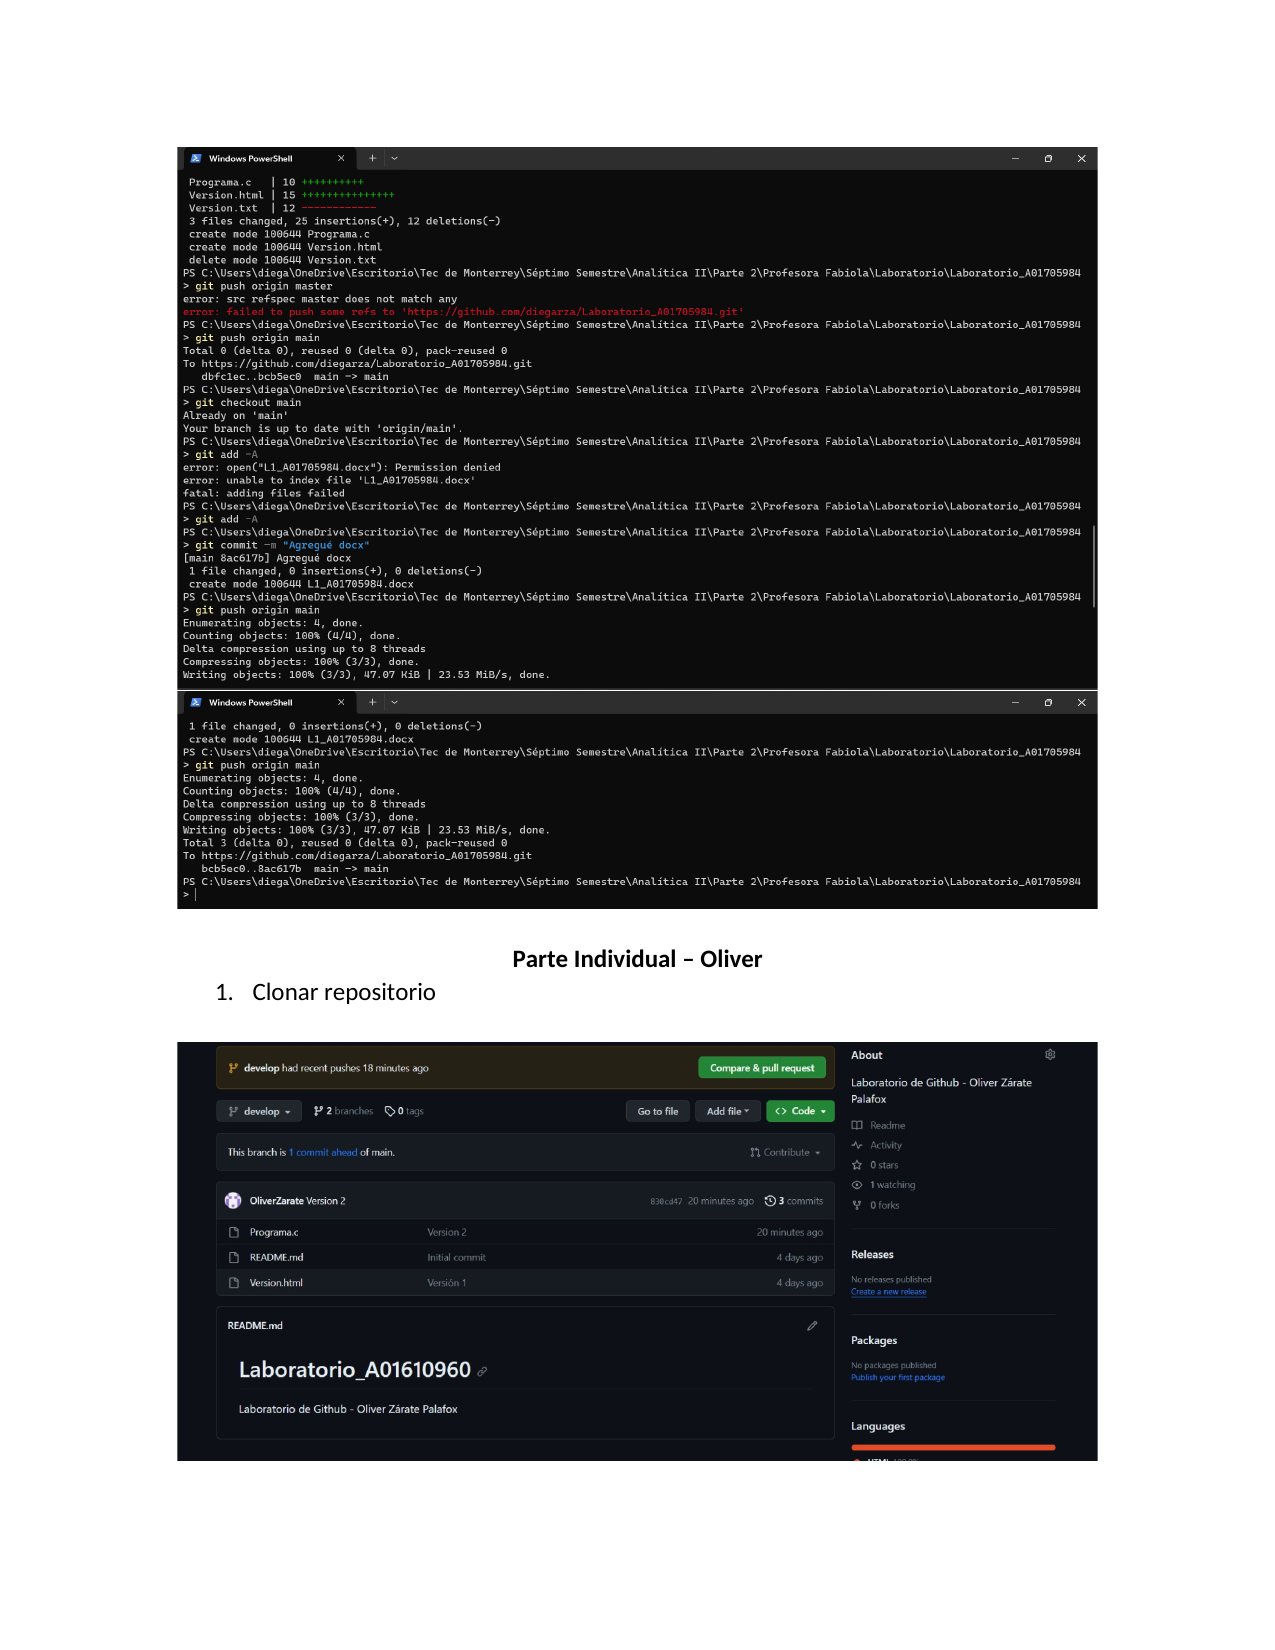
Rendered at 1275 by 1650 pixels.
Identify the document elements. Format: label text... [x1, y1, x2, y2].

picture [177, 147, 1098, 690]
text Parte Individual – Oliver [177, 943, 1098, 974]
picture [177, 1042, 1098, 1461]
list Clonar repositorio [215, 976, 1098, 1007]
picture [177, 691, 1098, 909]
